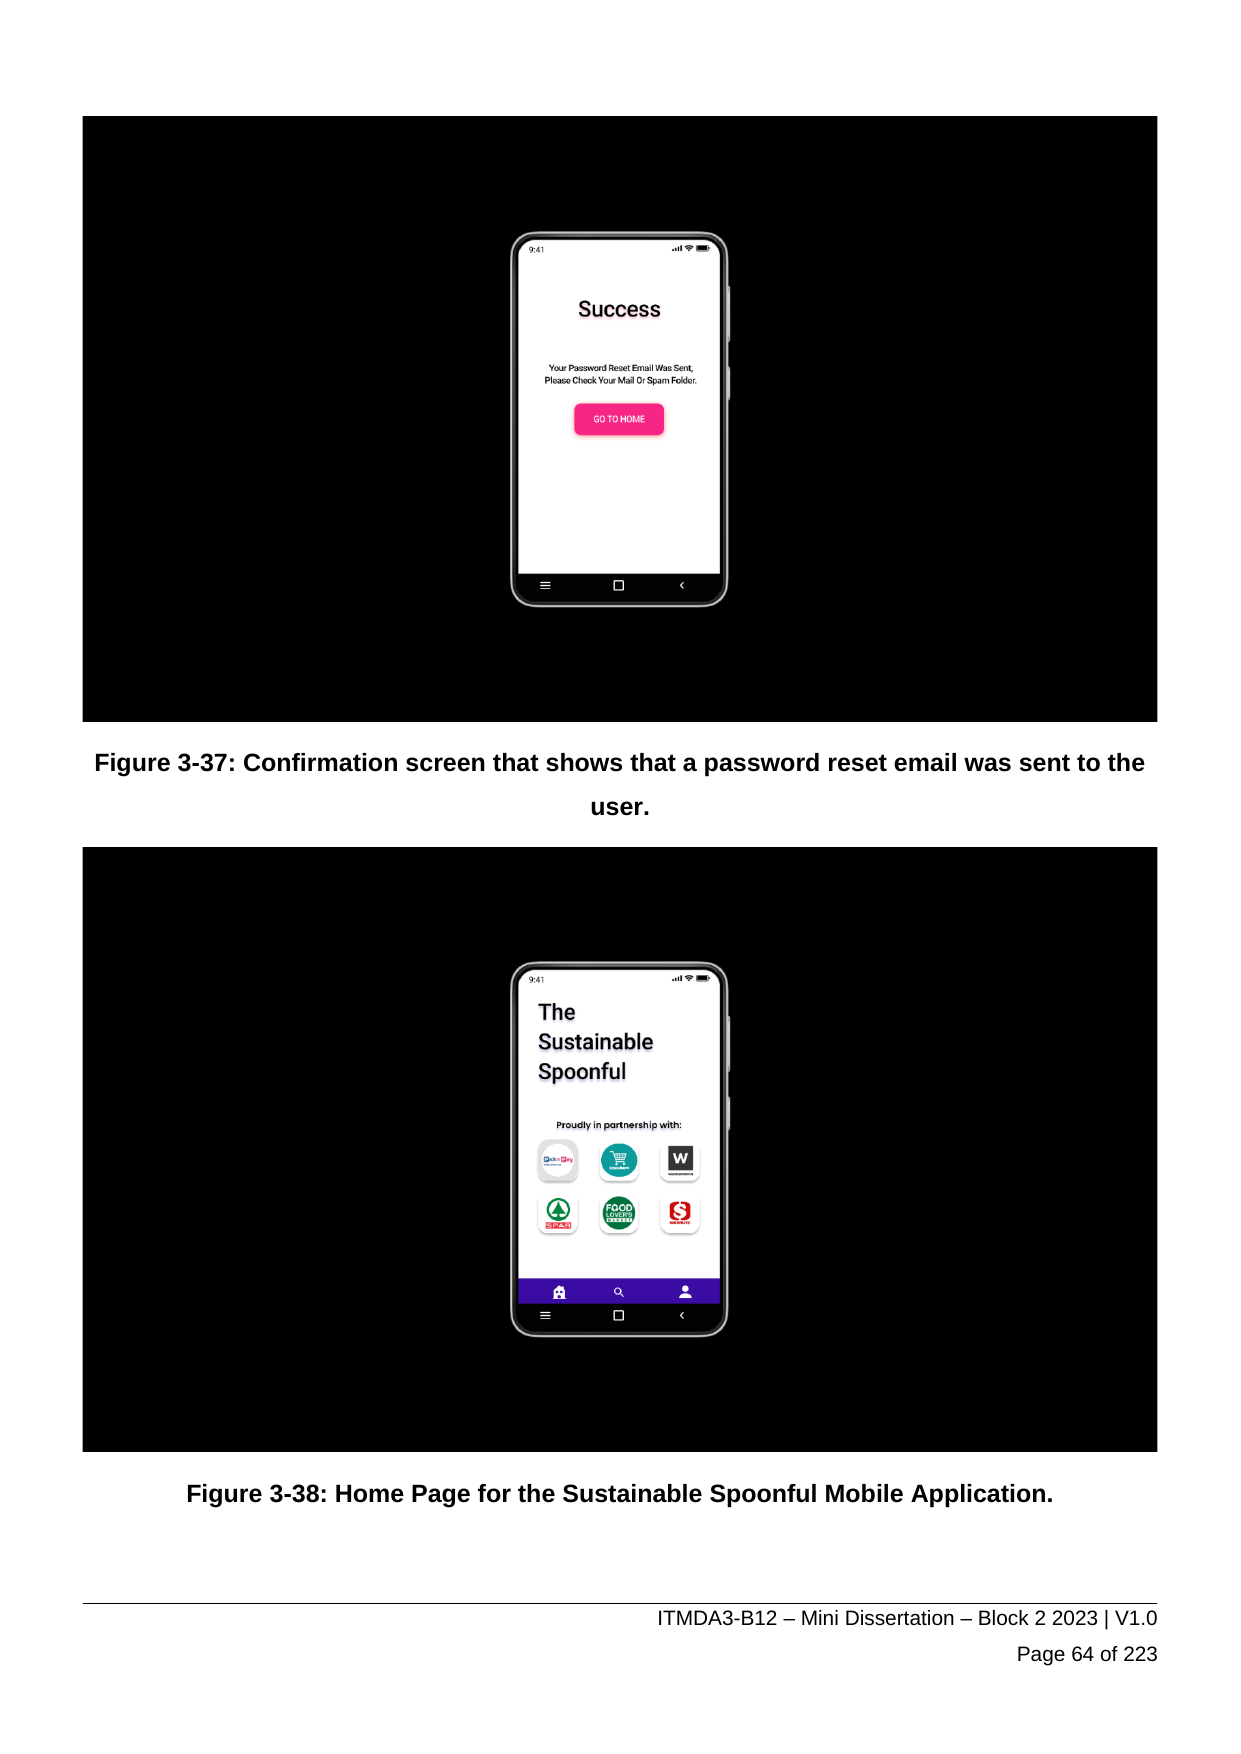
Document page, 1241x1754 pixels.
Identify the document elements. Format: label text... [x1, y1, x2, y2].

picture [82, 847, 1158, 1452]
picture [82, 116, 1158, 722]
